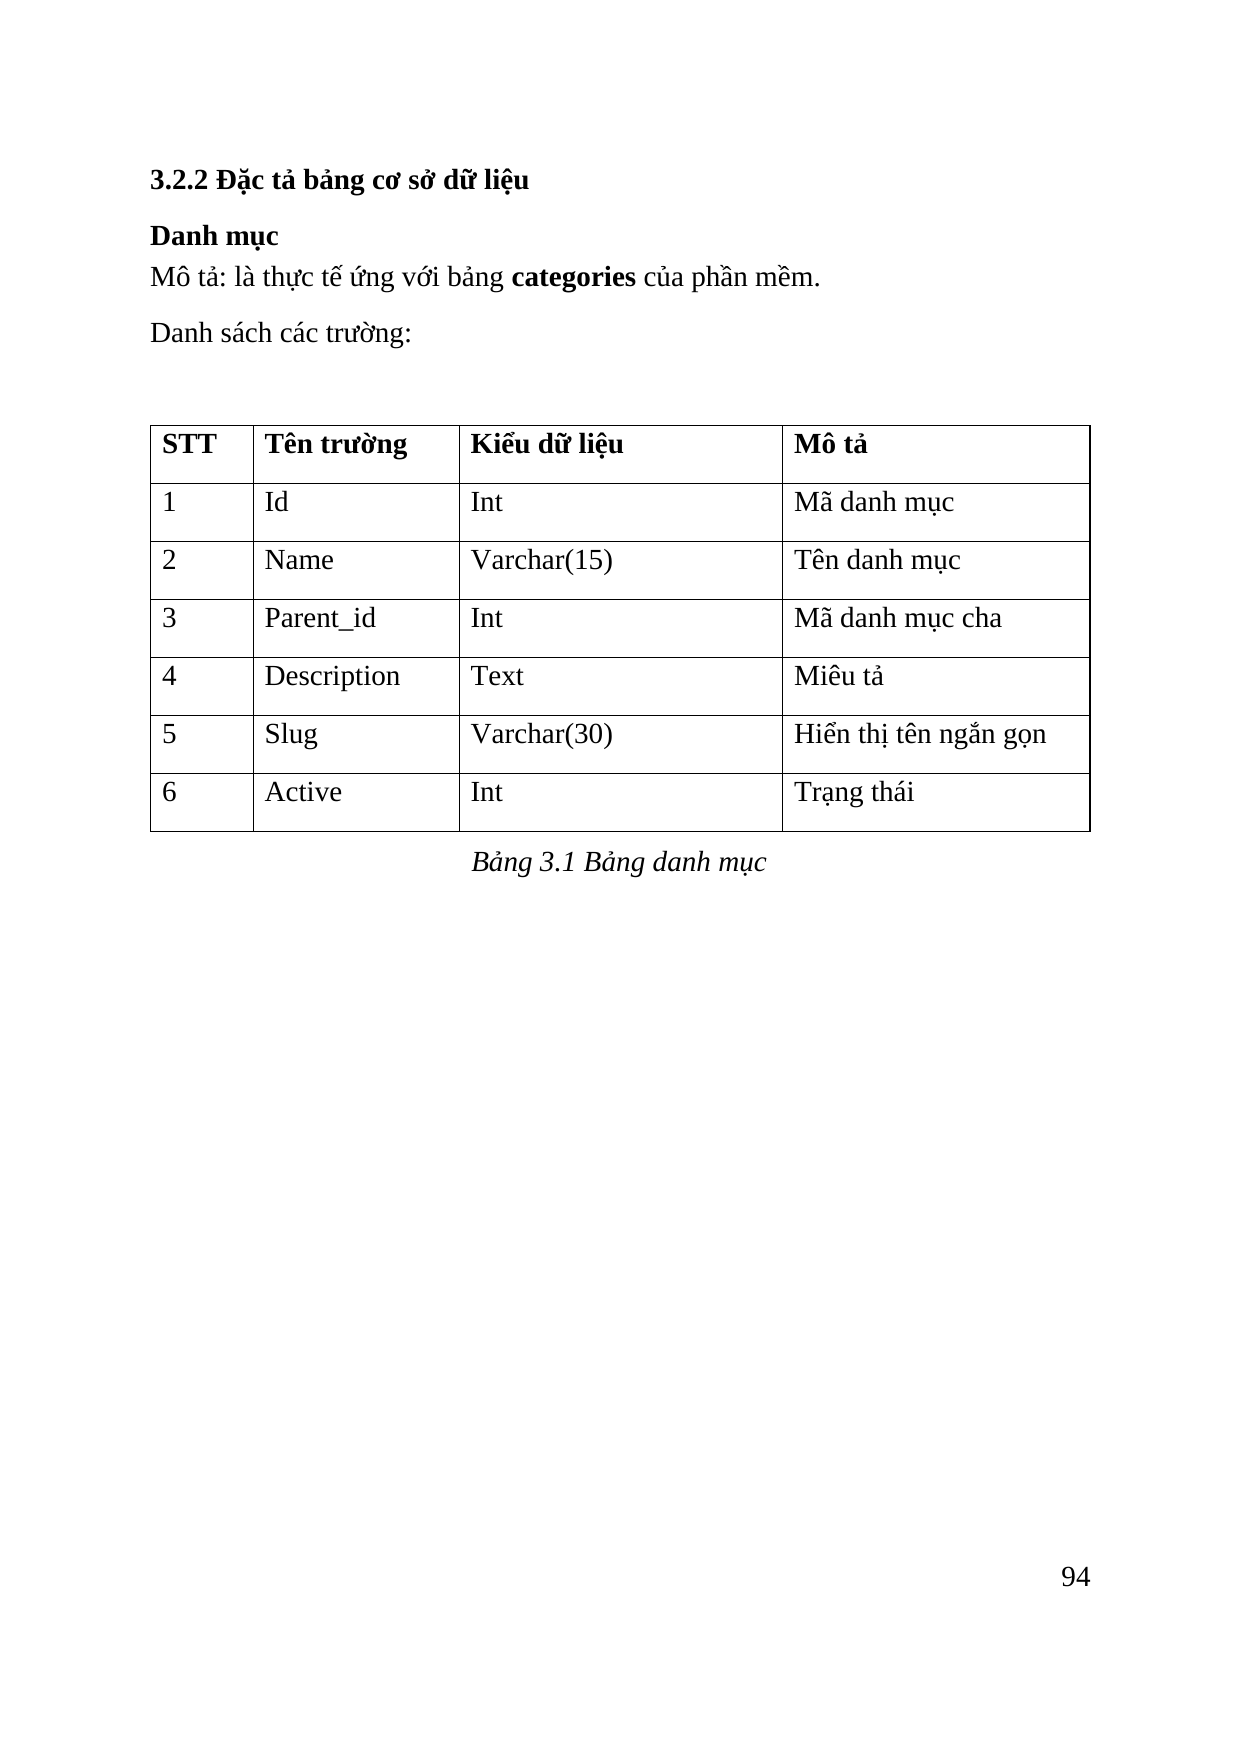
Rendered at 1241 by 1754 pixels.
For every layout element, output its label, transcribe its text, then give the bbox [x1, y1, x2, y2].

table_cell Parent_id [254, 600, 459, 657]
table_cell Varchar(15) [460, 542, 782, 599]
table_header Kiểu dữ liệu [460, 426, 782, 483]
table_cell 1 [151, 484, 253, 541]
table_cell Text [460, 658, 782, 715]
table_cell Mã danh mục cha [783, 600, 1089, 657]
table_cell Miêu tả [783, 658, 1089, 715]
table_cell Tên danh mục [783, 542, 1089, 599]
table_cell Int [460, 484, 782, 541]
text Bảng 3.1 Bảng danh mục [150, 844, 1090, 878]
table_cell Slug [254, 716, 459, 773]
table_cell 3 [151, 600, 253, 657]
table_cell Trạng thái [783, 774, 1089, 831]
text Danh mục [150, 218, 1090, 252]
table_header STT [151, 426, 253, 483]
table_cell Name [254, 542, 459, 599]
table_cell 5 [151, 716, 253, 773]
table_cell Varchar(30) [460, 716, 782, 773]
table_cell Id [254, 484, 459, 541]
text Danh sách các trường: [150, 316, 1090, 349]
table_cell Description [254, 658, 459, 715]
table_cell Mã danh mục [783, 484, 1089, 541]
table_cell 2 [151, 542, 253, 599]
table_cell Int [460, 600, 782, 657]
table_cell Hiển thị tên ngắn gọn [783, 716, 1089, 773]
table_cell Int [460, 774, 782, 831]
table_cell 4 [151, 658, 253, 715]
table_header Tên trường [254, 426, 459, 483]
text Mô tả: là thực tế ứng với bảng categories của phần mềm. [150, 259, 1090, 292]
table_cell Active [254, 774, 459, 831]
table_header Mô tả [783, 426, 1089, 483]
text 3.2.2 Đặc tả bảng cơ sở dữ liệu [150, 162, 1090, 196]
table_cell 6 [151, 774, 253, 831]
